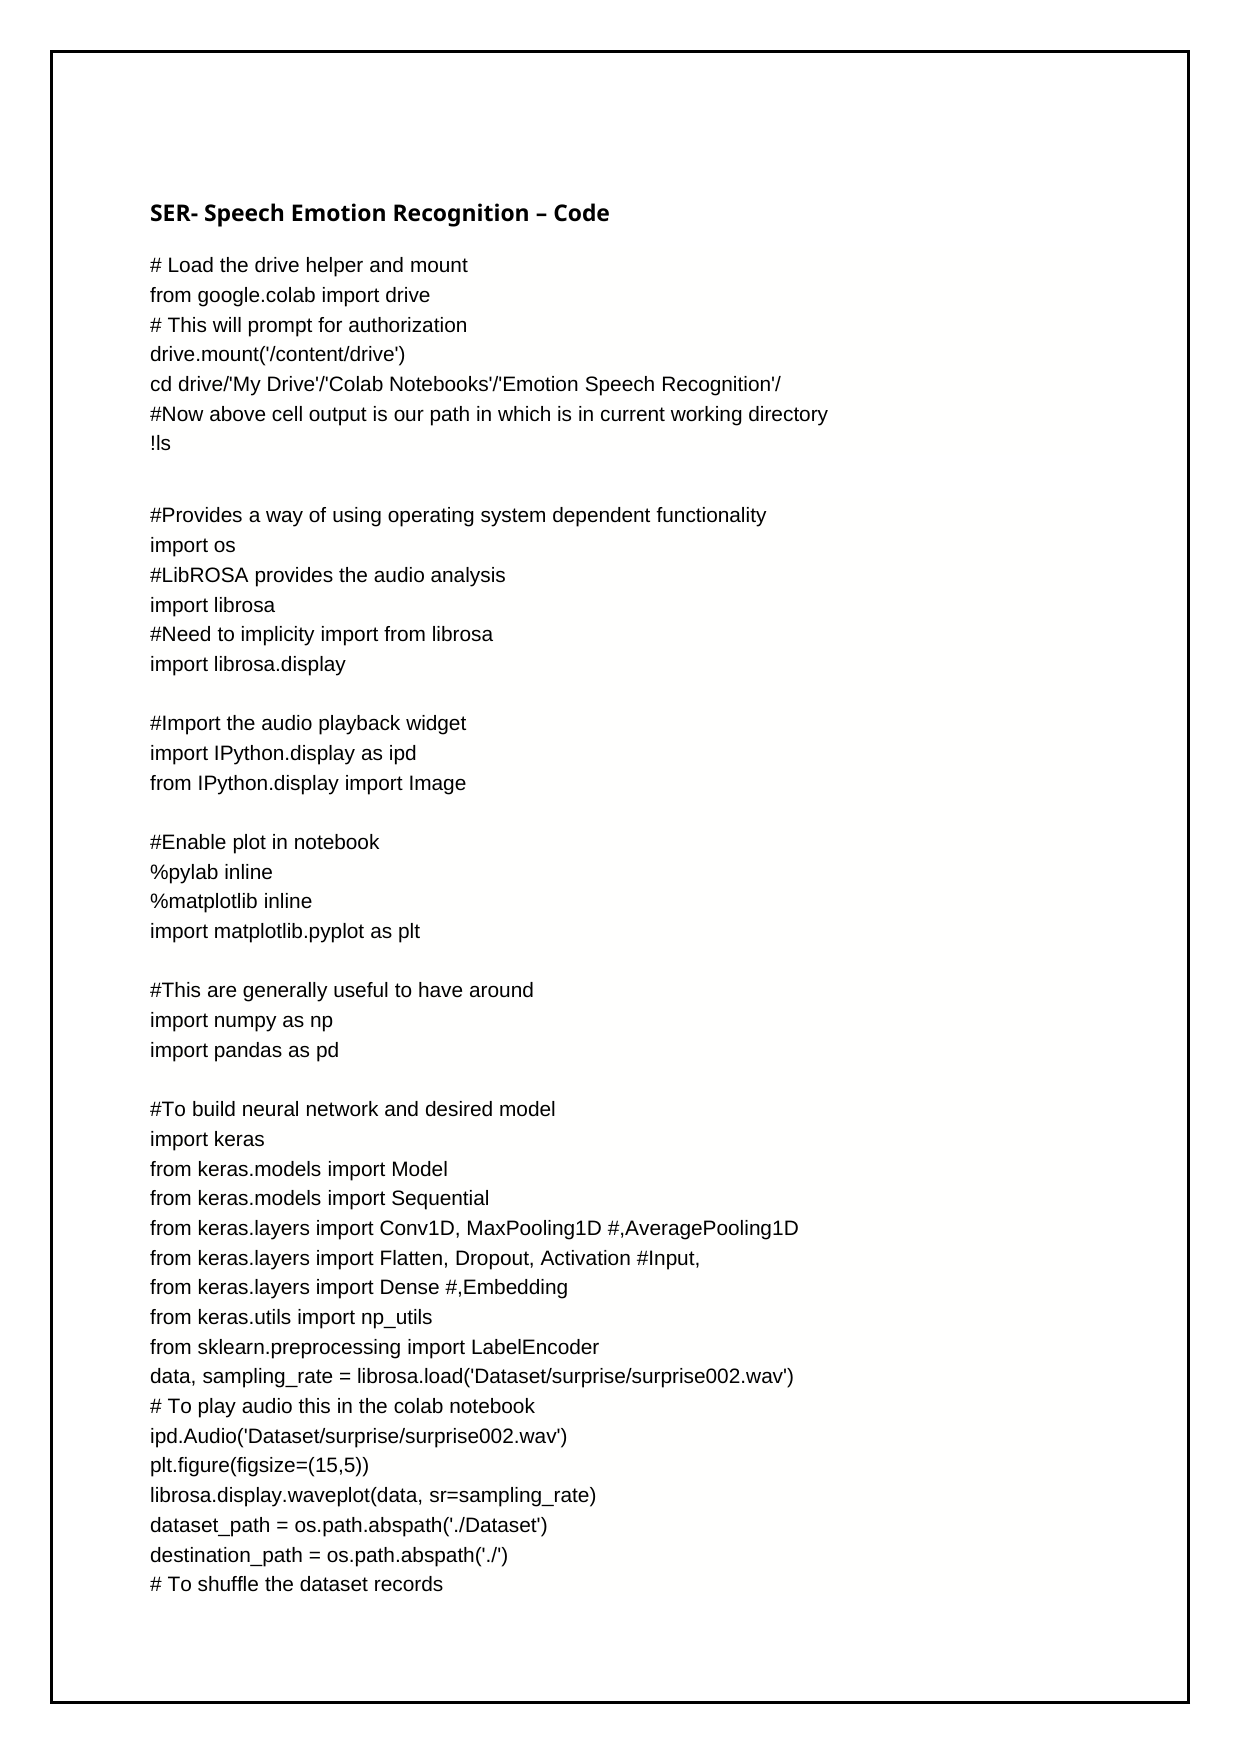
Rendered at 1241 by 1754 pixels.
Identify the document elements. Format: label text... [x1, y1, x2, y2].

text plt.figure(figsize=(15,5)) [150, 1448, 1090, 1477]
text SER- Speech Emotion Recognition – Code [150, 197, 1090, 228]
text #LibROSA provides the audio analysis [150, 557, 1090, 587]
text #Need to implicity import from librosa [150, 616, 1090, 646]
text import keras [150, 1121, 1090, 1151]
text librosa.display.waveplot(data, sr=sampling_rate) [150, 1477, 1090, 1507]
text import librosa.display [150, 646, 1090, 676]
text import IPython.display as ipd [150, 735, 1090, 765]
text # Load the drive helper and mount [150, 247, 1090, 277]
text ipd.Audio('Dataset/surprise/surprise002.wav') [150, 1418, 1090, 1448]
text #Now above cell output is our path in which is in current working directory [150, 396, 1090, 425]
text import matplotlib.pyplot as plt [150, 913, 1090, 943]
text #To build neural network and desired model [150, 1091, 1090, 1121]
text #This are generally useful to have around [150, 973, 1090, 1002]
text !ls [150, 425, 1090, 455]
text from keras.layers import Conv1D, MaxPooling1D #,AveragePooling1D [150, 1210, 1090, 1240]
text # This will prompt for authorization [150, 307, 1090, 336]
text from keras.layers import Flatten, Dropout, Activation #Input, [150, 1240, 1090, 1269]
text #Enable plot in notebook [150, 824, 1090, 854]
text cd drive/'My Drive'/'Colab Notebooks'/'Emotion Speech Recognition'/ [150, 366, 1090, 396]
text # To shuffle the dataset records [150, 1566, 1090, 1596]
text %pylab inline [150, 854, 1090, 883]
text from IPython.display import Image [150, 765, 1090, 794]
text from keras.models import Model [150, 1151, 1090, 1180]
text destination_path = os.path.abspath('./') [150, 1537, 1090, 1566]
text drive.mount('/content/drive') [150, 336, 1090, 366]
text #Import the audio playback widget [150, 705, 1090, 735]
text %matplotlib inline [150, 883, 1090, 913]
text import pandas as pd [150, 1032, 1090, 1062]
text from keras.utils import np_utils [150, 1299, 1090, 1329]
text from keras.layers import Dense #,Embedding [150, 1269, 1090, 1299]
text import numpy as np [150, 1002, 1090, 1032]
text import os [150, 527, 1090, 557]
text #Provides a way of using operating system dependent functionality [150, 498, 1090, 527]
text dataset_path = os.path.abspath('./Dataset') [150, 1507, 1090, 1537]
text from google.colab import drive [150, 277, 1090, 307]
text from sklearn.preprocessing import LabelEncoder [150, 1329, 1090, 1358]
text import librosa [150, 587, 1090, 616]
text data, sampling_rate = librosa.load('Dataset/surprise/surprise002.wav') [150, 1358, 1090, 1388]
text # To play audio this in the colab notebook [150, 1388, 1090, 1418]
text from keras.models import Sequential [150, 1180, 1090, 1210]
